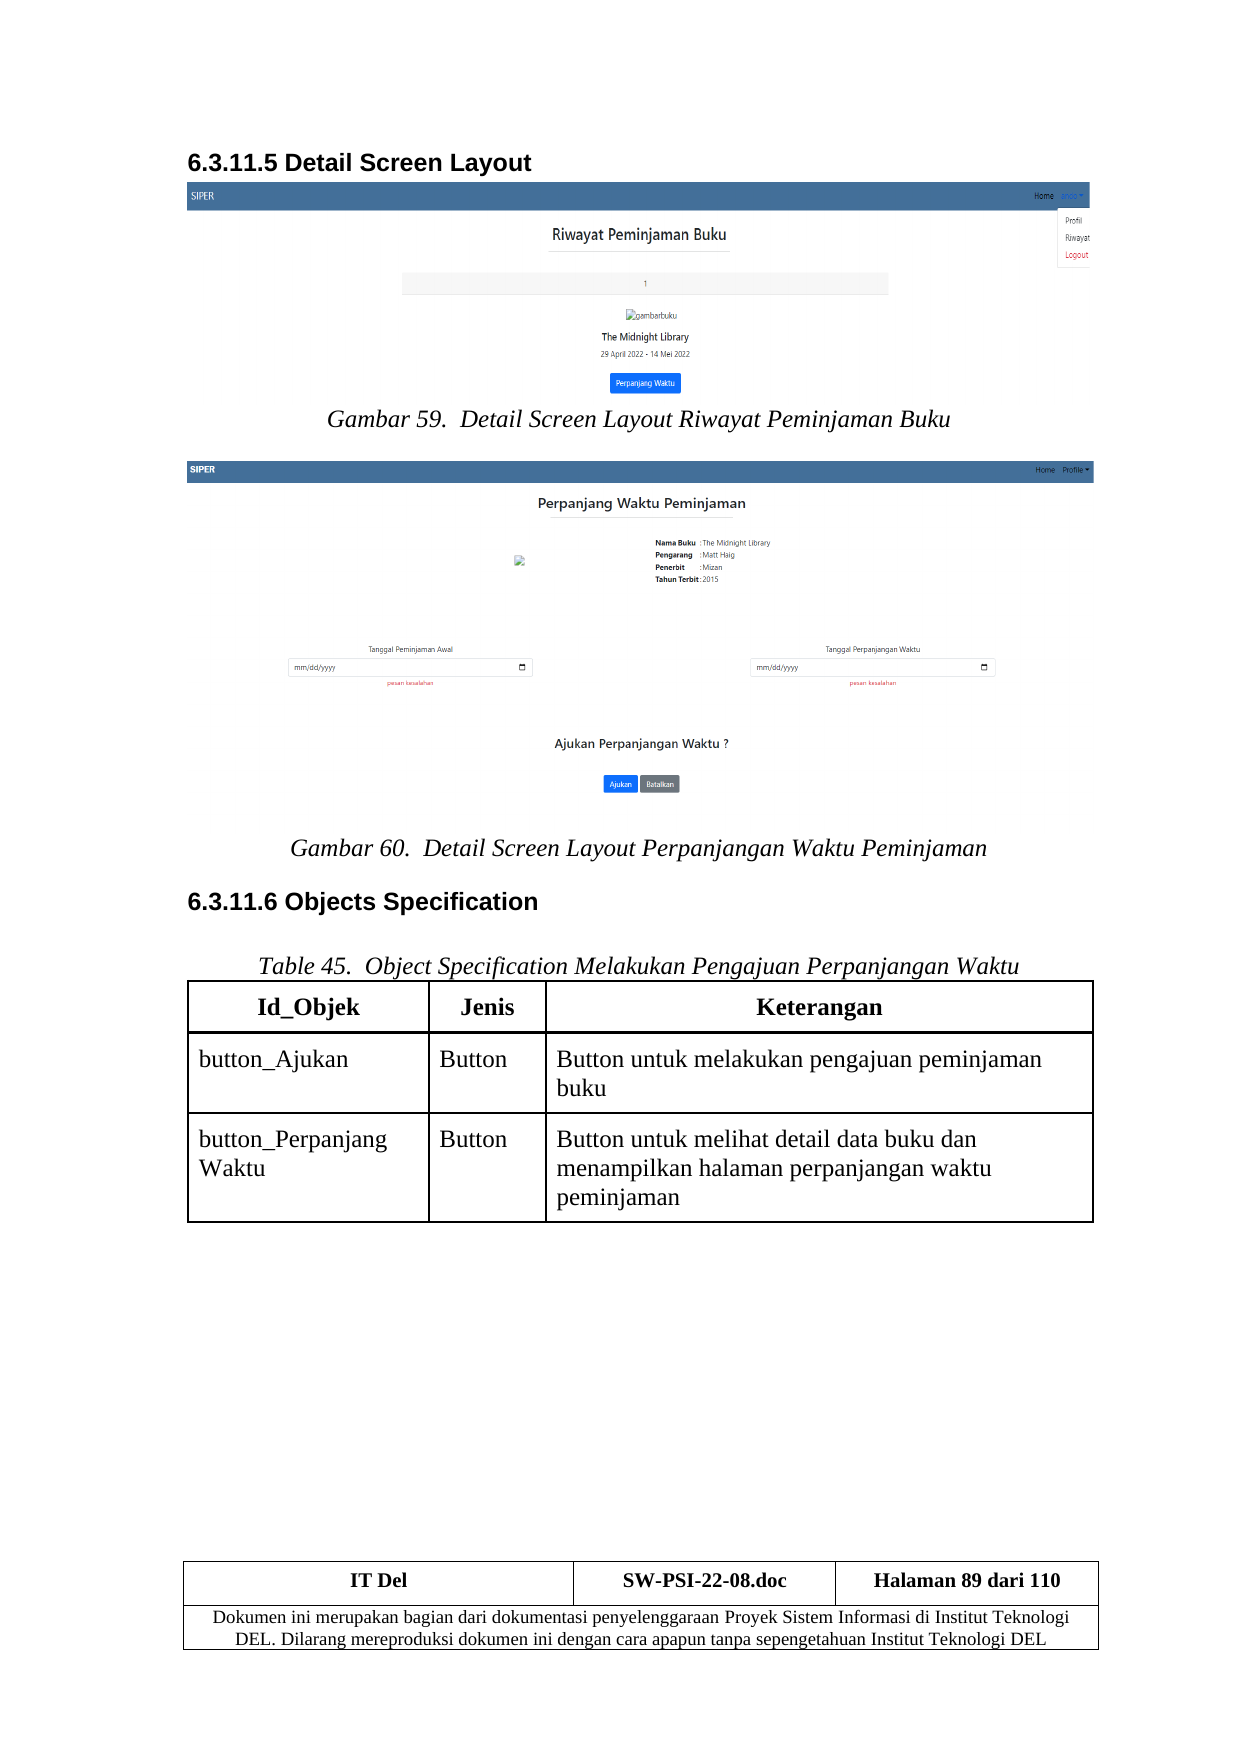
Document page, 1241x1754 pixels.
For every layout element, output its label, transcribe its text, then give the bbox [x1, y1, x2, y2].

text Gambar 59. Detail Screen Layout Riwayat Peminjaman Buku [187, 404, 1092, 433]
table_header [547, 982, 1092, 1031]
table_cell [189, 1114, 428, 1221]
subtitle 6.3.11.5 Detail Screen Layout [187, 148, 1092, 176]
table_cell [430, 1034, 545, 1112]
text Gambar 60. Detail Screen Layout Perpanjangan Waktu Peminjaman [187, 834, 1092, 862]
picture [187, 461, 1094, 834]
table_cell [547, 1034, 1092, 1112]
subtitle 6.3.11.6 Objects Specification [187, 887, 1092, 916]
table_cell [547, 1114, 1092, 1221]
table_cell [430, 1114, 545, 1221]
text Table 45. Object Specification Melakukan Pengajuan Perpanjangan Waktu [187, 951, 1092, 980]
picture [187, 182, 1090, 405]
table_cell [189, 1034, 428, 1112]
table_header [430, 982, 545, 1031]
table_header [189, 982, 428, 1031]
